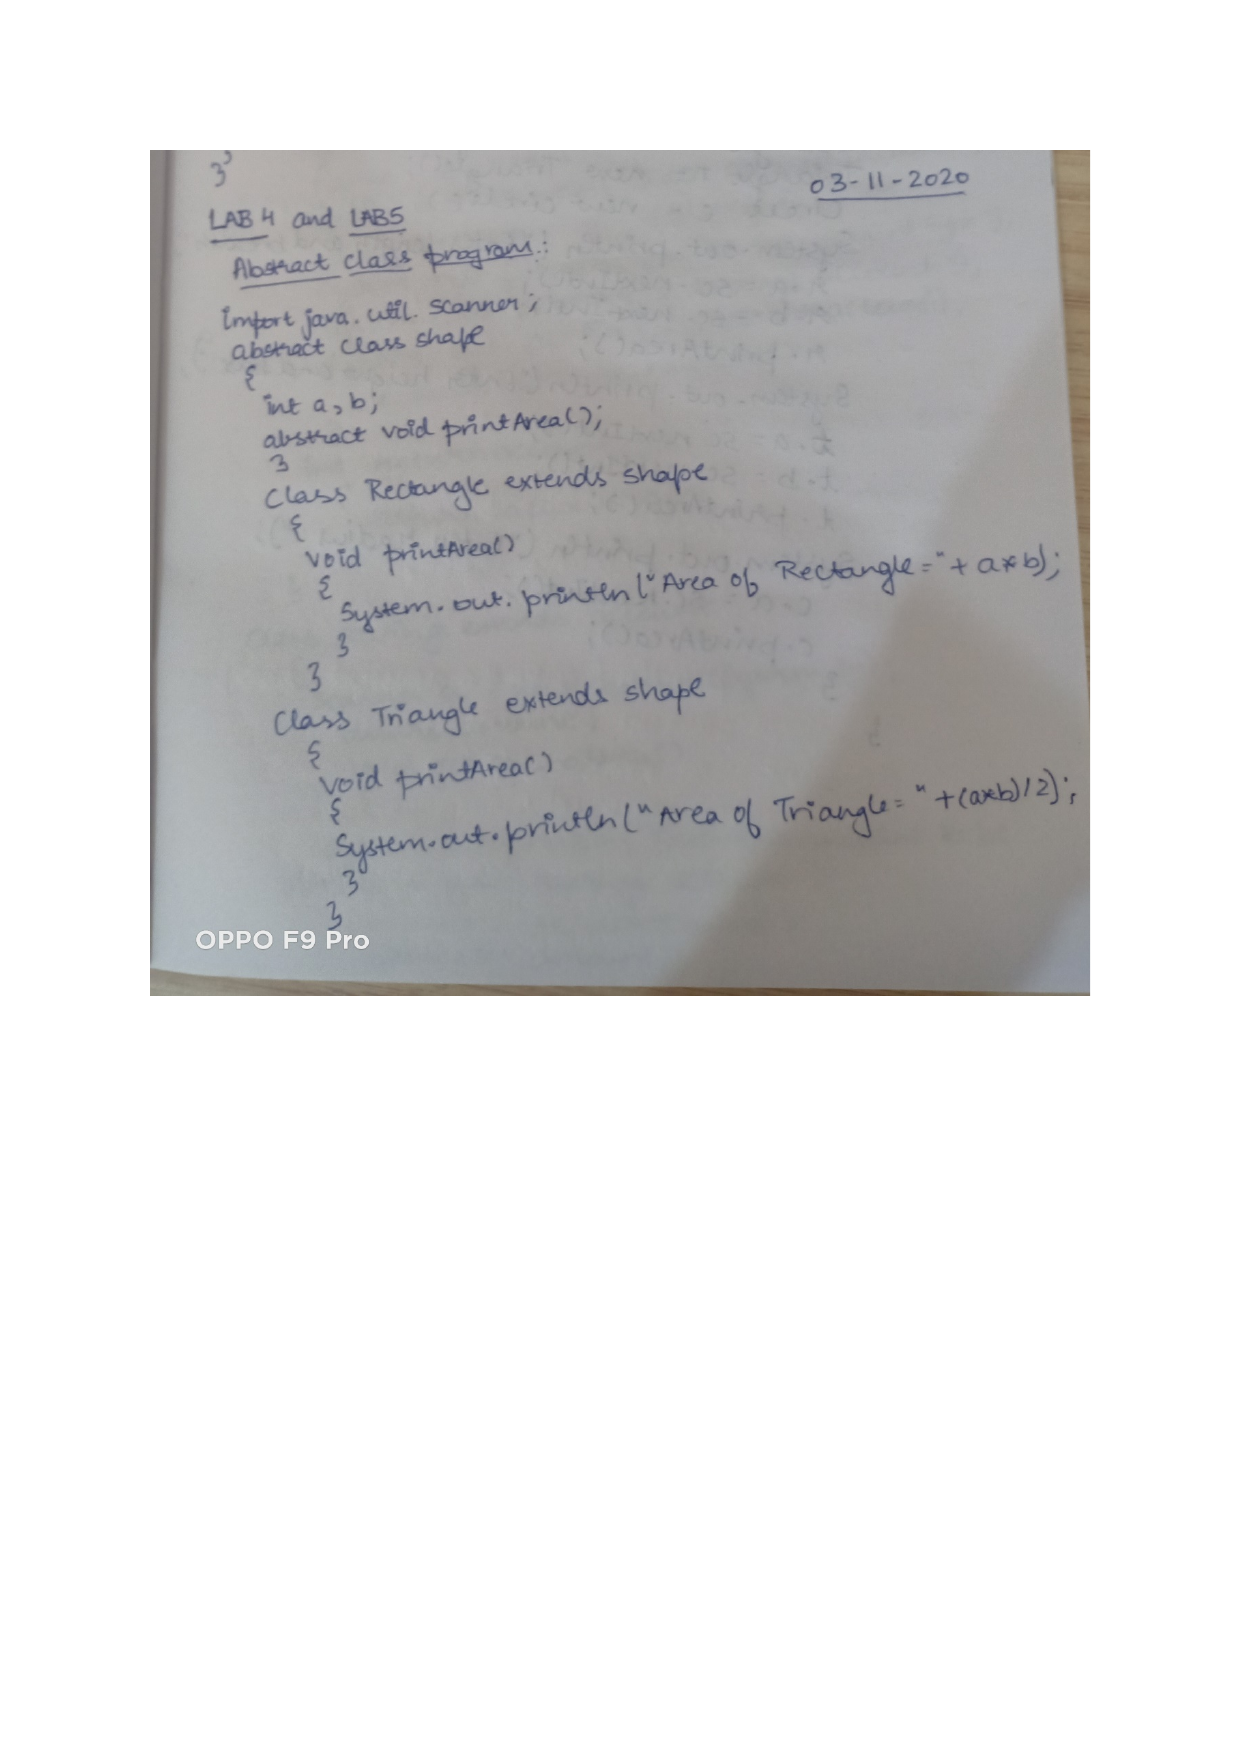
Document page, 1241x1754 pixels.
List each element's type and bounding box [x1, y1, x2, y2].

picture [150, 150, 1091, 996]
